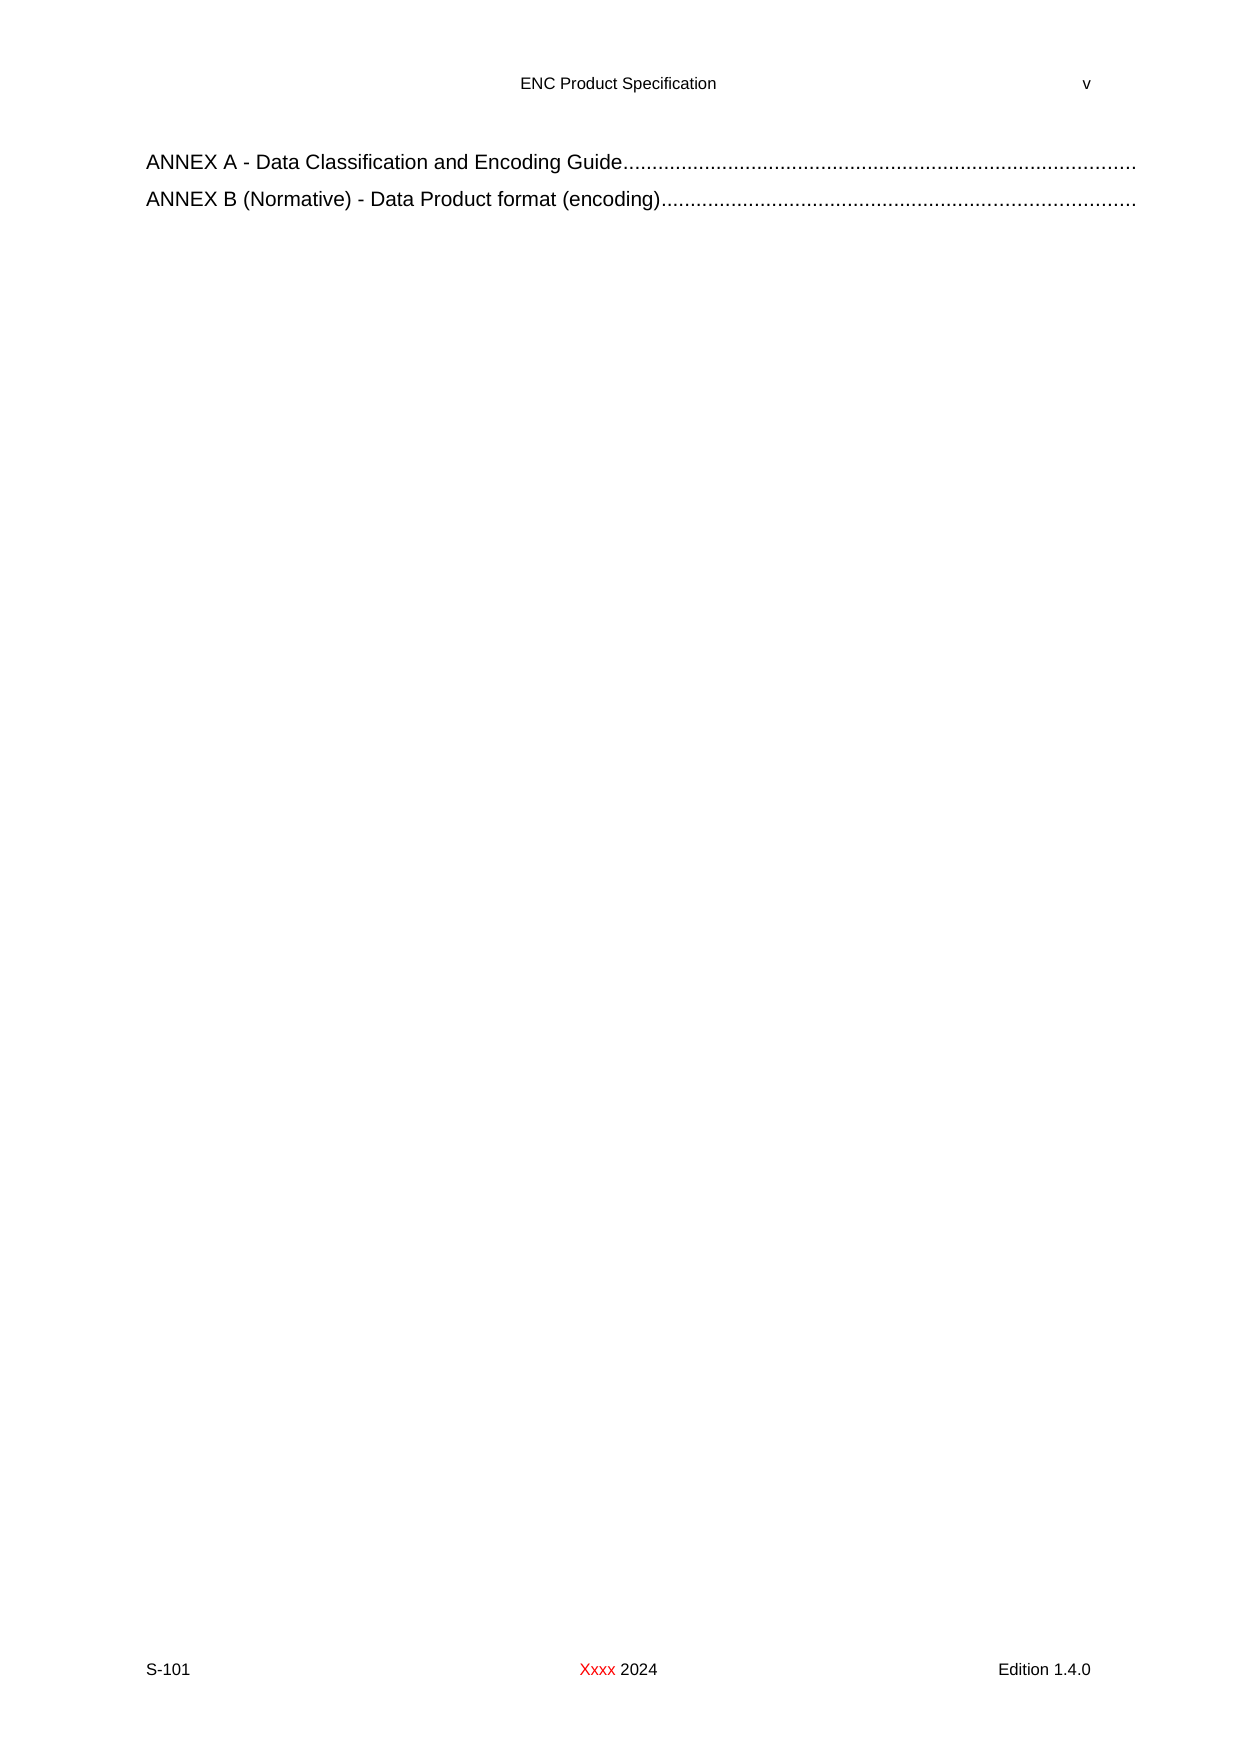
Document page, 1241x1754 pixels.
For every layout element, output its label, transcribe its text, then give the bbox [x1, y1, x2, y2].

text ANNEX B (Normative) - Data Product format (encoding) 55 [146, 186, 1042, 210]
text ANNEX A - Data Classification and Encoding Guide 53 [146, 150, 1042, 174]
